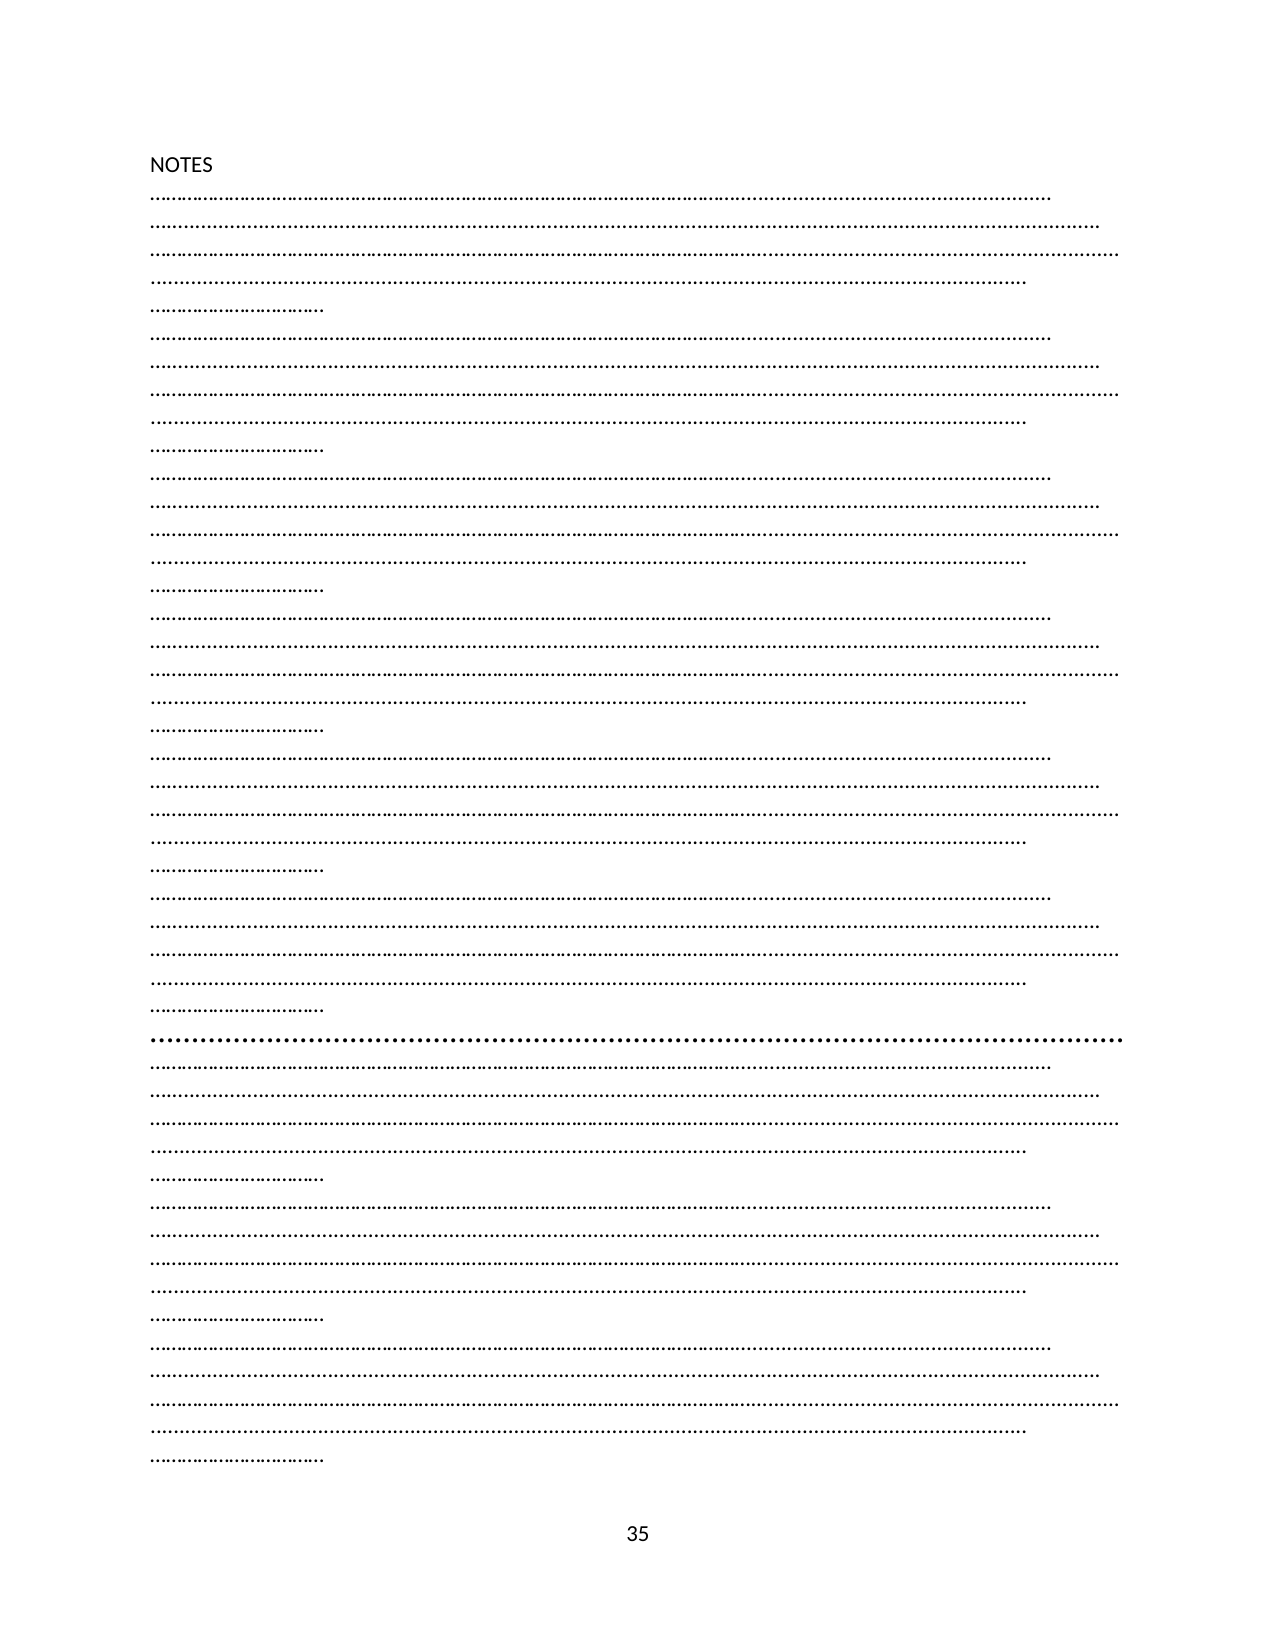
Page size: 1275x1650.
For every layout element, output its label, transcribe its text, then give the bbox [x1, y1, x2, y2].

text ……………………………………………………………………………………………………… [150, 1019, 1125, 1047]
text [150, 1328, 1125, 1468]
text NOTES [150, 150, 1125, 178]
